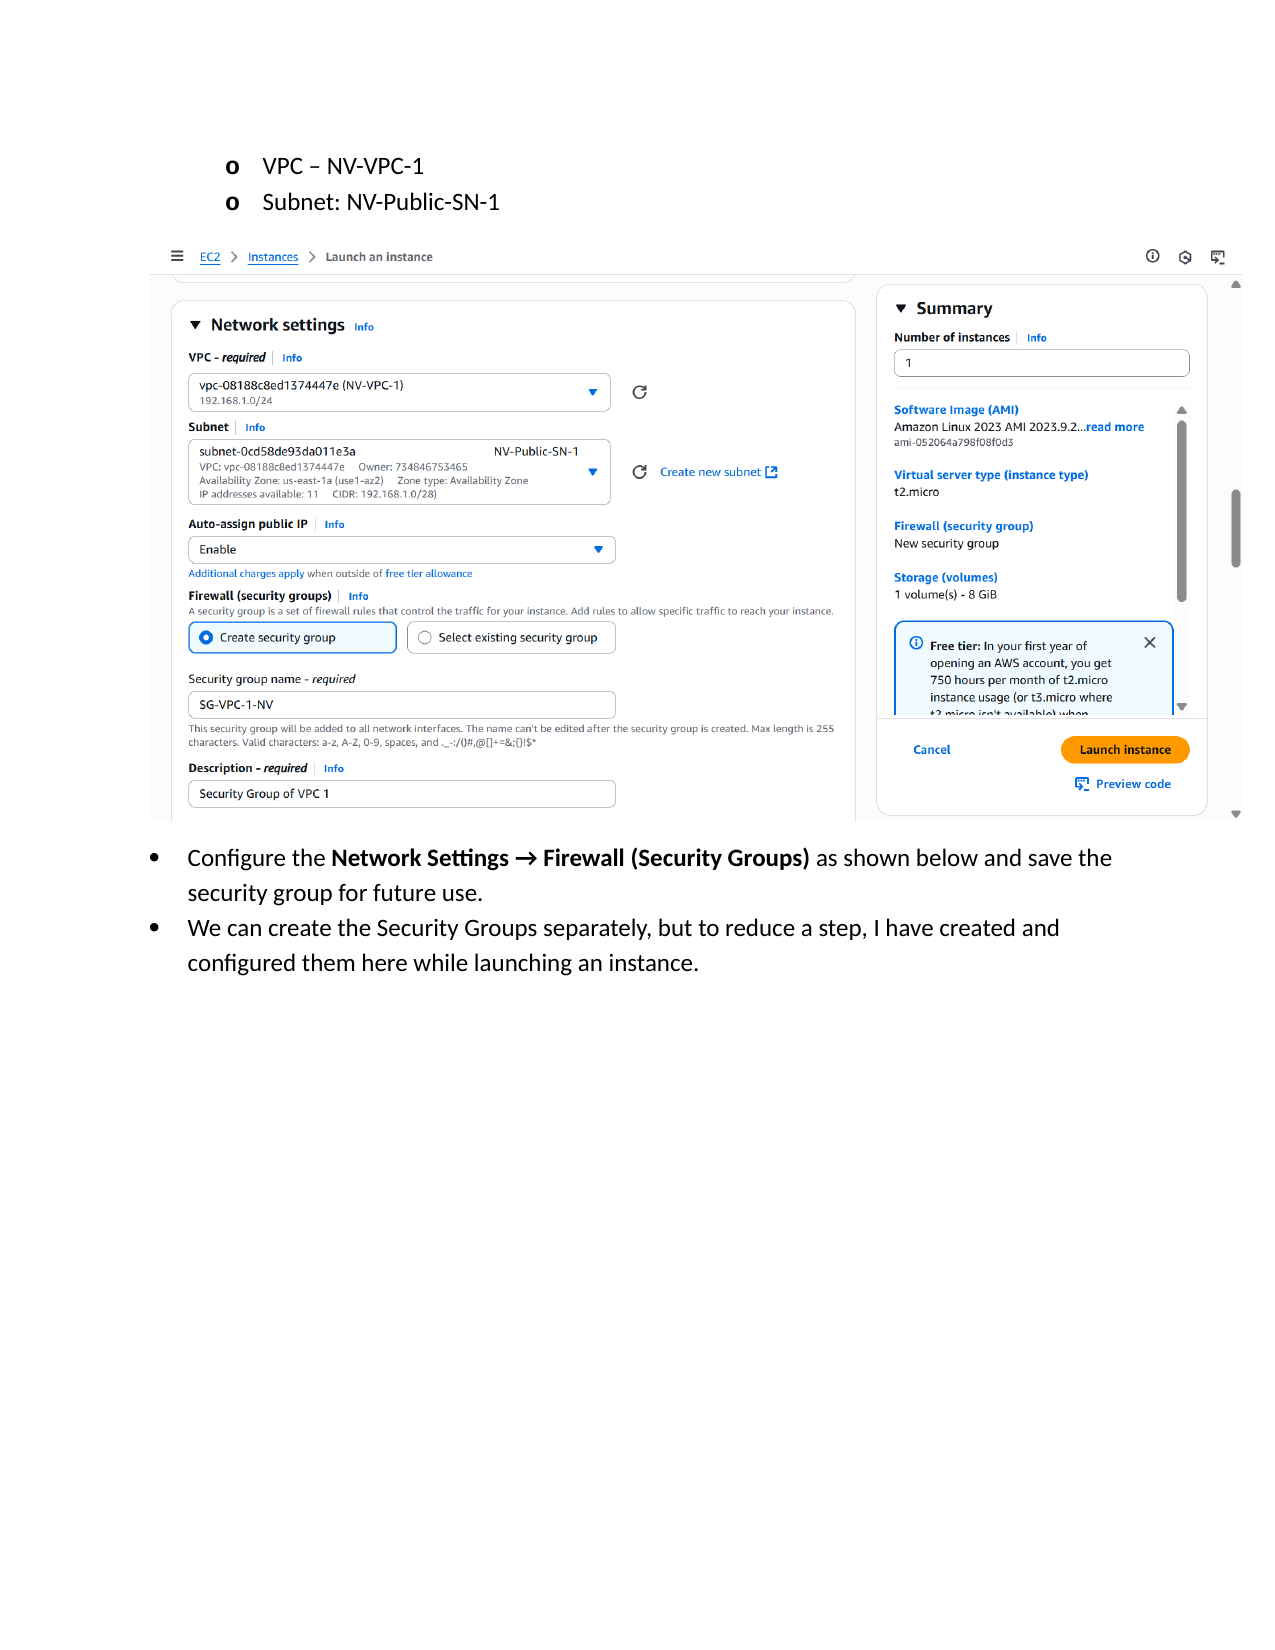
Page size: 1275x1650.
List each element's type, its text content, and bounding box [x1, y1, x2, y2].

list Subnet: NV-Public-SN-1 [225, 186, 1125, 218]
list VPC – NV-VPC-1 [225, 150, 1125, 182]
list We can create the Security Groups separately, but to reduce a step, I have created and configured them here while launching an instance. [150, 912, 1125, 978]
list Configure the Network Settings → Firewall (Security Groups) as shown below and save the security group for future use. [150, 842, 1125, 908]
picture [150, 239, 1243, 822]
